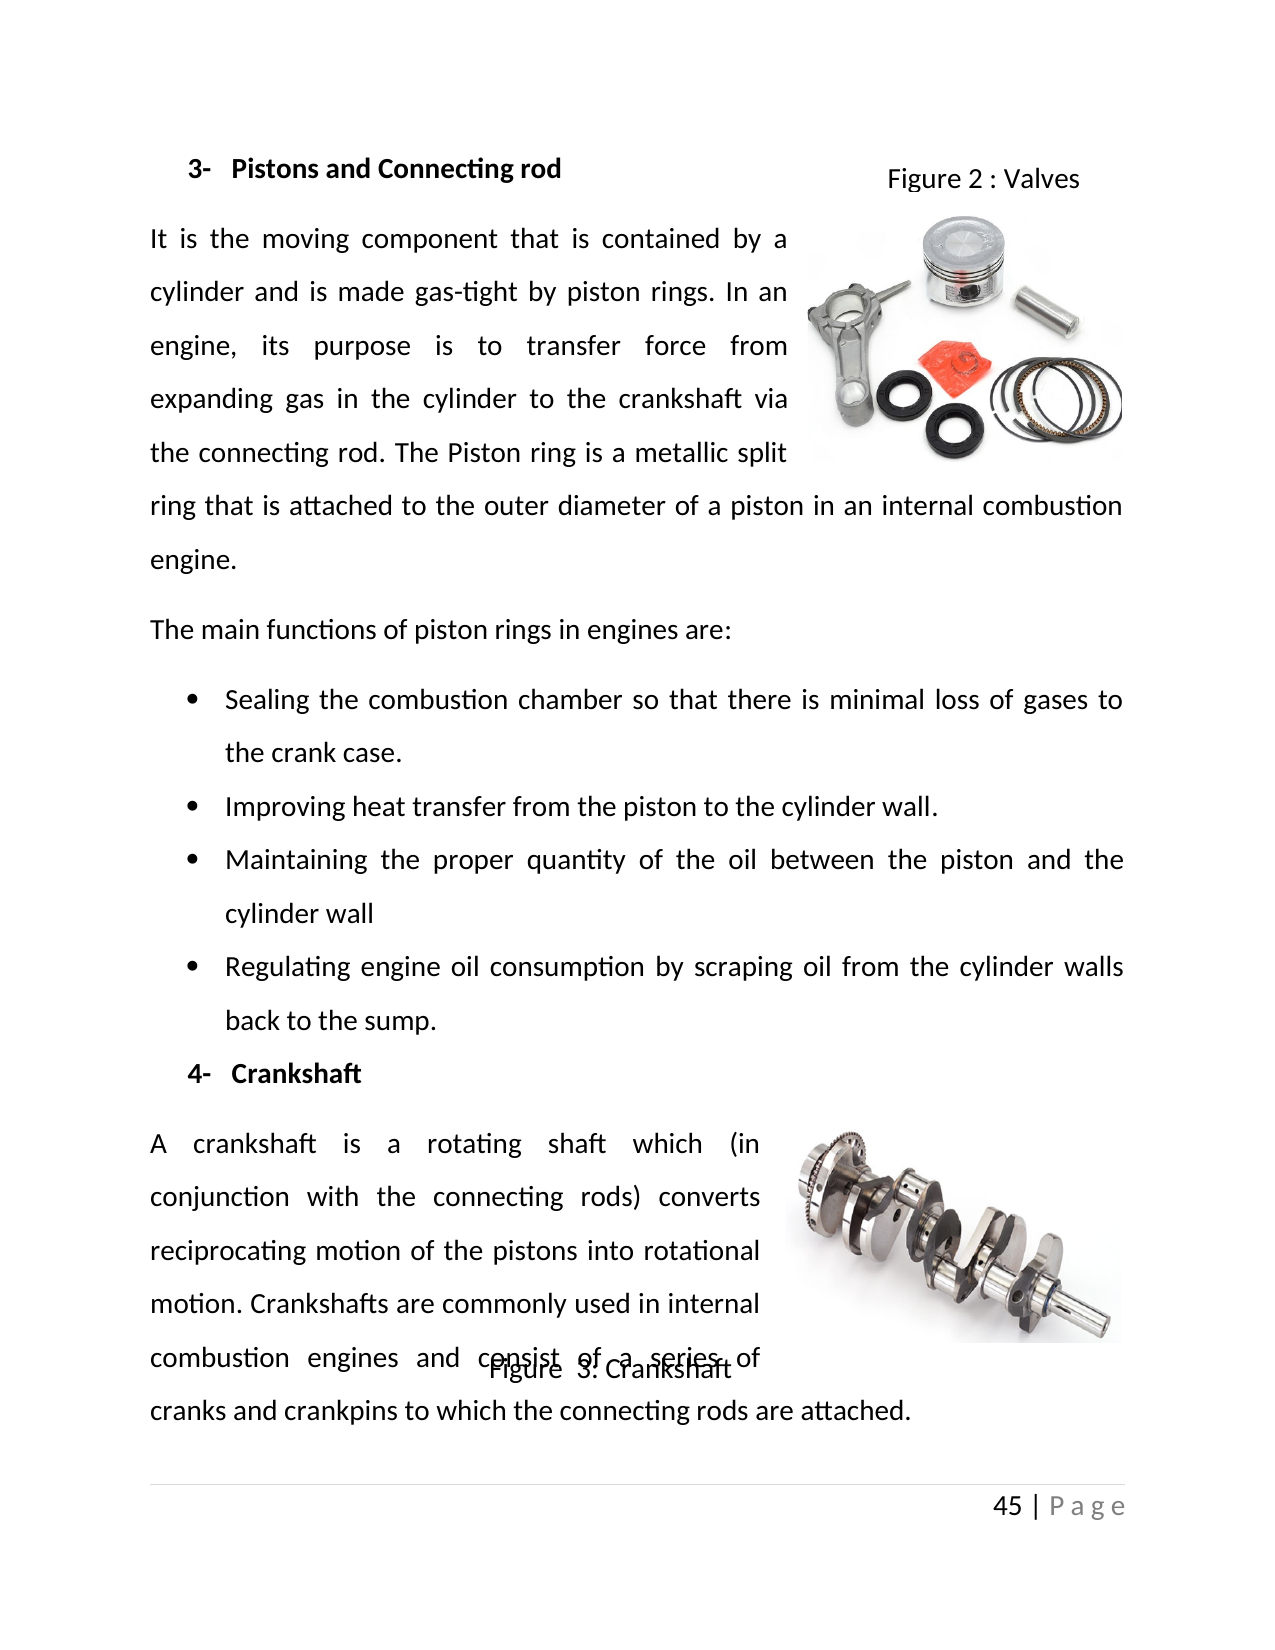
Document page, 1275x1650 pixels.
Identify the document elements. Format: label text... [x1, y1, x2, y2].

list Crankshaft [187, 1055, 1125, 1091]
text The main functions of piston rings in engines are: [150, 611, 1125, 646]
list Improving heat transfer from the piston to the cylinder wall. [187, 788, 1125, 823]
picture [806, 213, 1094, 463]
list Pistons and Connecting rod [187, 150, 1125, 186]
list Maintaining the proper quantity of the oil between the piston and the cylinder wall [187, 841, 1125, 930]
picture [779, 1125, 1121, 1343]
list Regulating engine oil consumption by scraping oil from the cylinder walls back to the sump. [187, 948, 1125, 1037]
list Sealing the combustion chamber so that there is minimal loss of gases to the crank case. [187, 681, 1125, 770]
text It is the moving component that is contained by a cylinder and is made gas-tight by piston rings. In an engine, its purpose is to transfer force from expanding gas in the cylinder to the crankshaft via the connecting rod. The Piston ring is a metallic split ring that is attached to the outer diameter of a piston in an internal combustion engine. [150, 220, 1125, 576]
